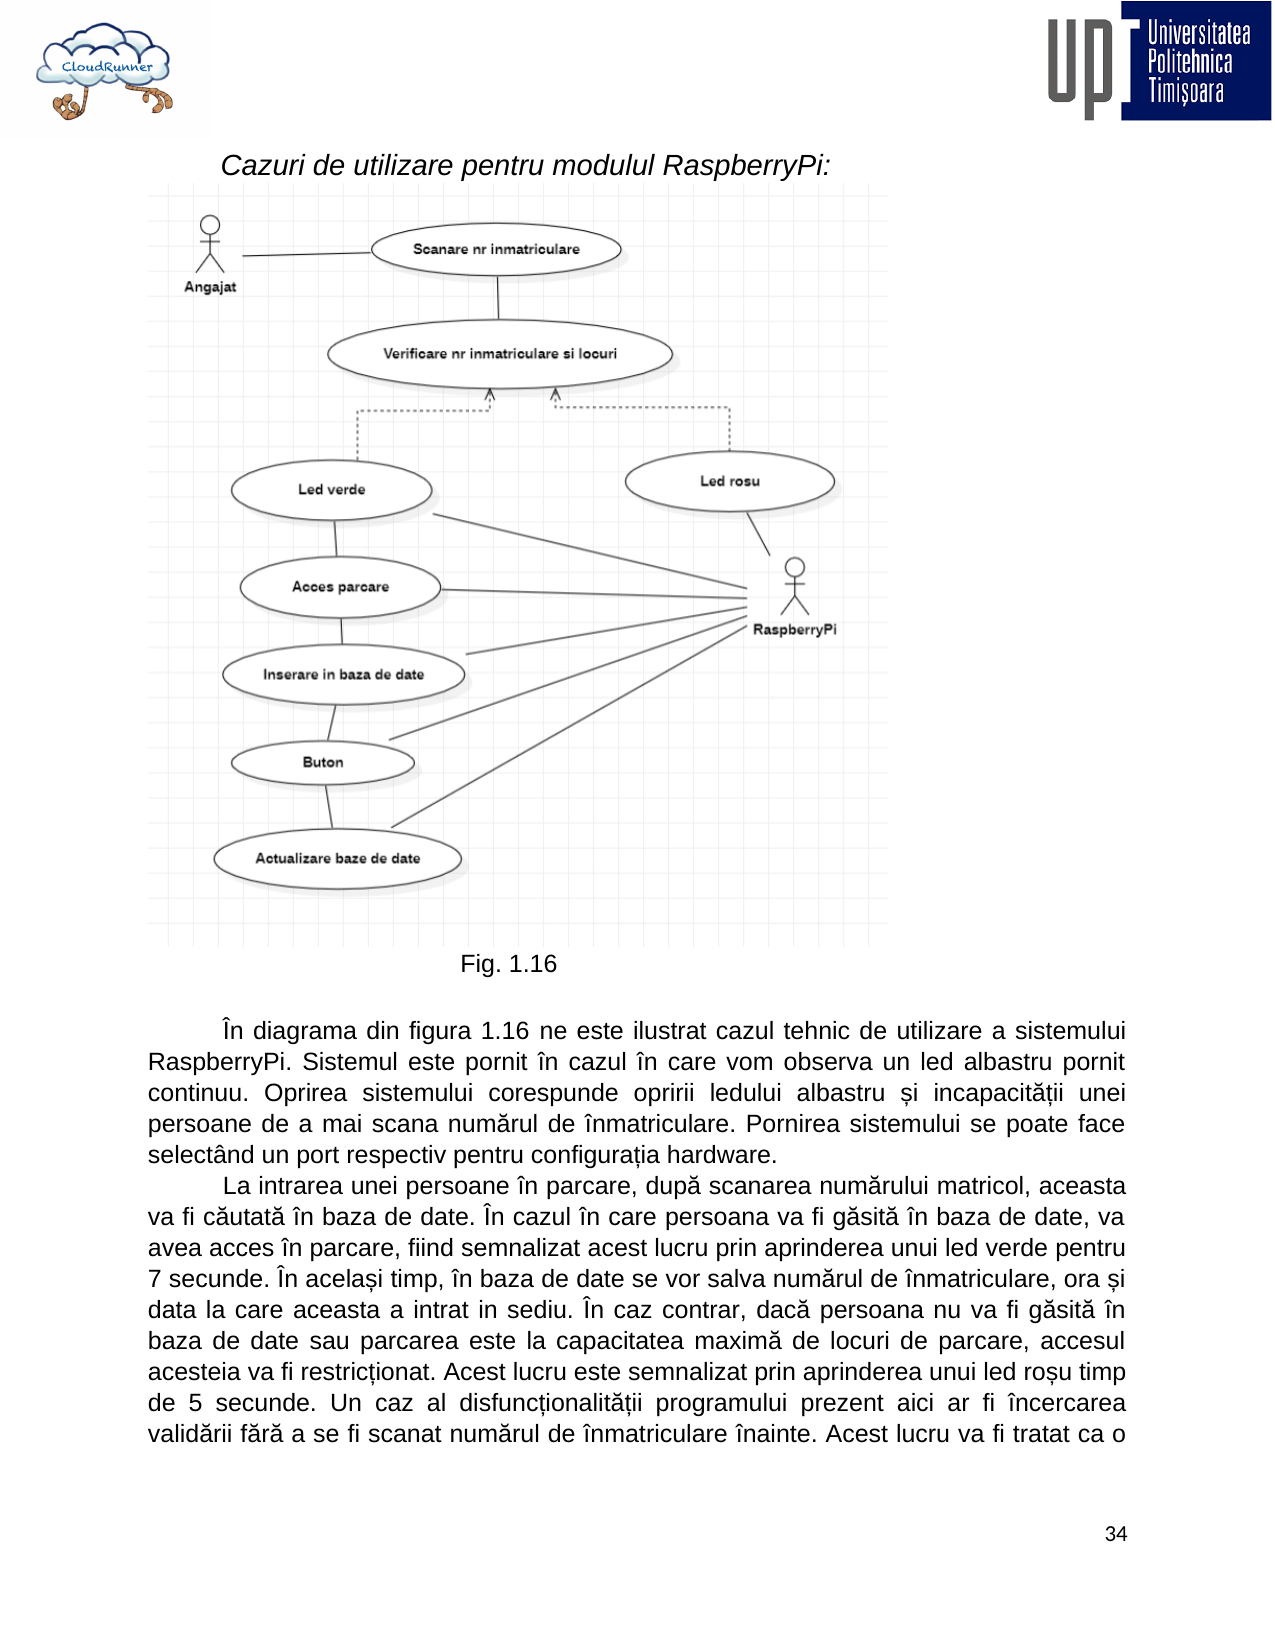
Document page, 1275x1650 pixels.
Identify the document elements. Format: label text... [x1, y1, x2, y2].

picture [0, 0, 210, 140]
text În diagrama din figura 1.16 ne este ilustrat cazul tehnic de utilizare a sistemului RaspberryPi. Sistemul este pornit în cazul în care vom observa un led albastru pornit continuu. Oprirea sistemului corespunde opririi ledului albastru și incapacității unei persoane de a mai scana numărul de înmatriculare. Pornirea sistemului se poate face selectând un port respectiv pentru configurația hardware. [148, 1016, 1127, 1169]
text Cazuri de utilizare pentru modulul RaspberryPi: [148, 148, 1127, 181]
picture [1026, 0, 1272, 129]
picture [147, 183, 889, 947]
